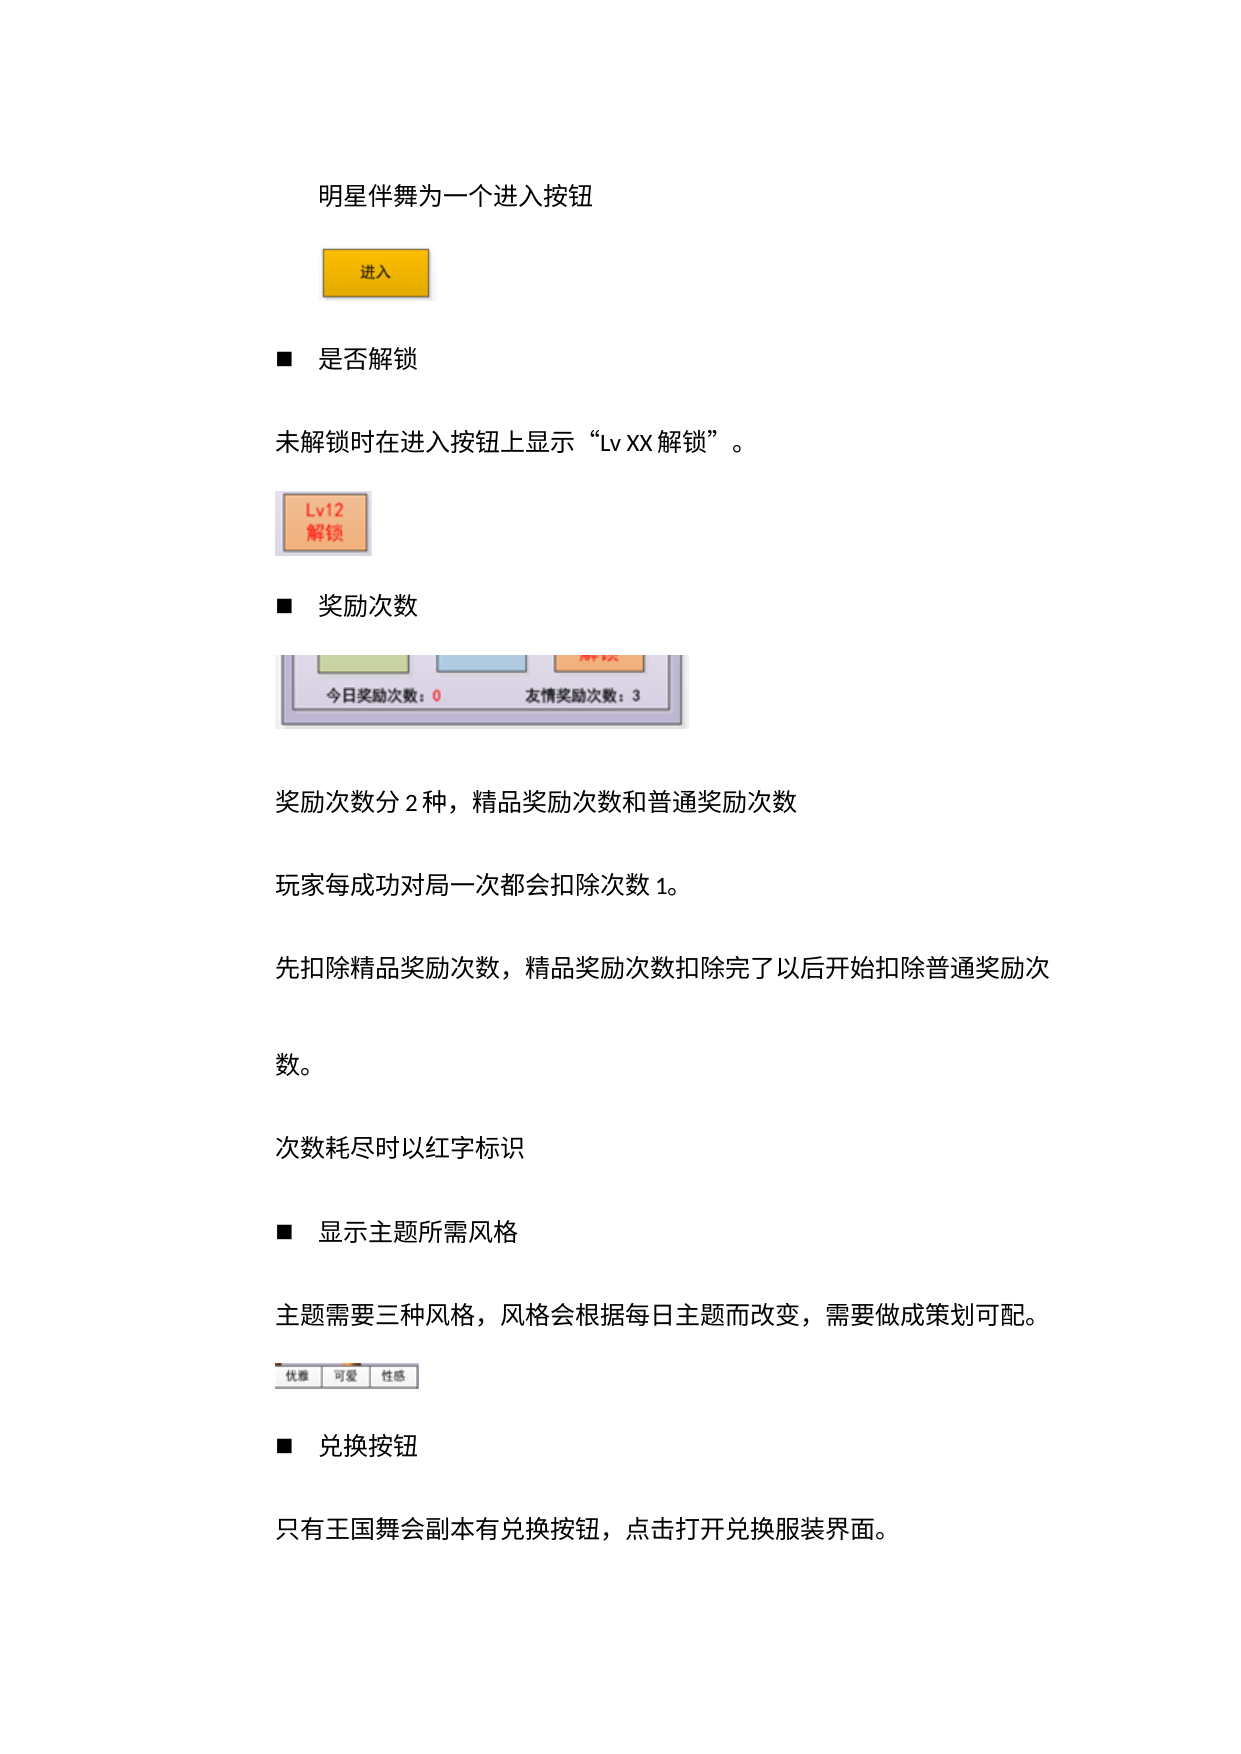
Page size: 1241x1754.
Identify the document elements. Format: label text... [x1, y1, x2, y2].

list 未解锁时在进入按钮上显示“Lv XX解锁”。 [275, 408, 1053, 473]
list 显示主题所需风格 [275, 1198, 1053, 1263]
list 玩家每成功对局一次都会扣除次数1。 [275, 851, 1053, 916]
list 只有王国舞会副本有兑换按钮，点击打开兑换服装界面。 [275, 1495, 1053, 1560]
list 次数耗尽时以红字标识 [275, 1114, 1053, 1179]
picture [275, 1363, 419, 1389]
list 是否解锁 [275, 325, 1053, 390]
list 奖励次数分2种，精品奖励次数和普通奖励次数 [275, 768, 1053, 833]
picture [275, 655, 689, 729]
list 兑换按钮 [275, 1412, 1053, 1477]
picture [318, 245, 437, 301]
list 奖励次数 [275, 572, 1053, 637]
picture [275, 491, 372, 556]
list 明星伴舞为一个进入按钮 [319, 162, 1053, 227]
list 主题需要三种风格，风格会根据每日主题而改变，需要做成策划可配。 [275, 1281, 1053, 1346]
list 先扣除精品奖励次数，精品奖励次数扣除完了以后开始扣除普通奖励次数。 [275, 934, 1053, 1096]
